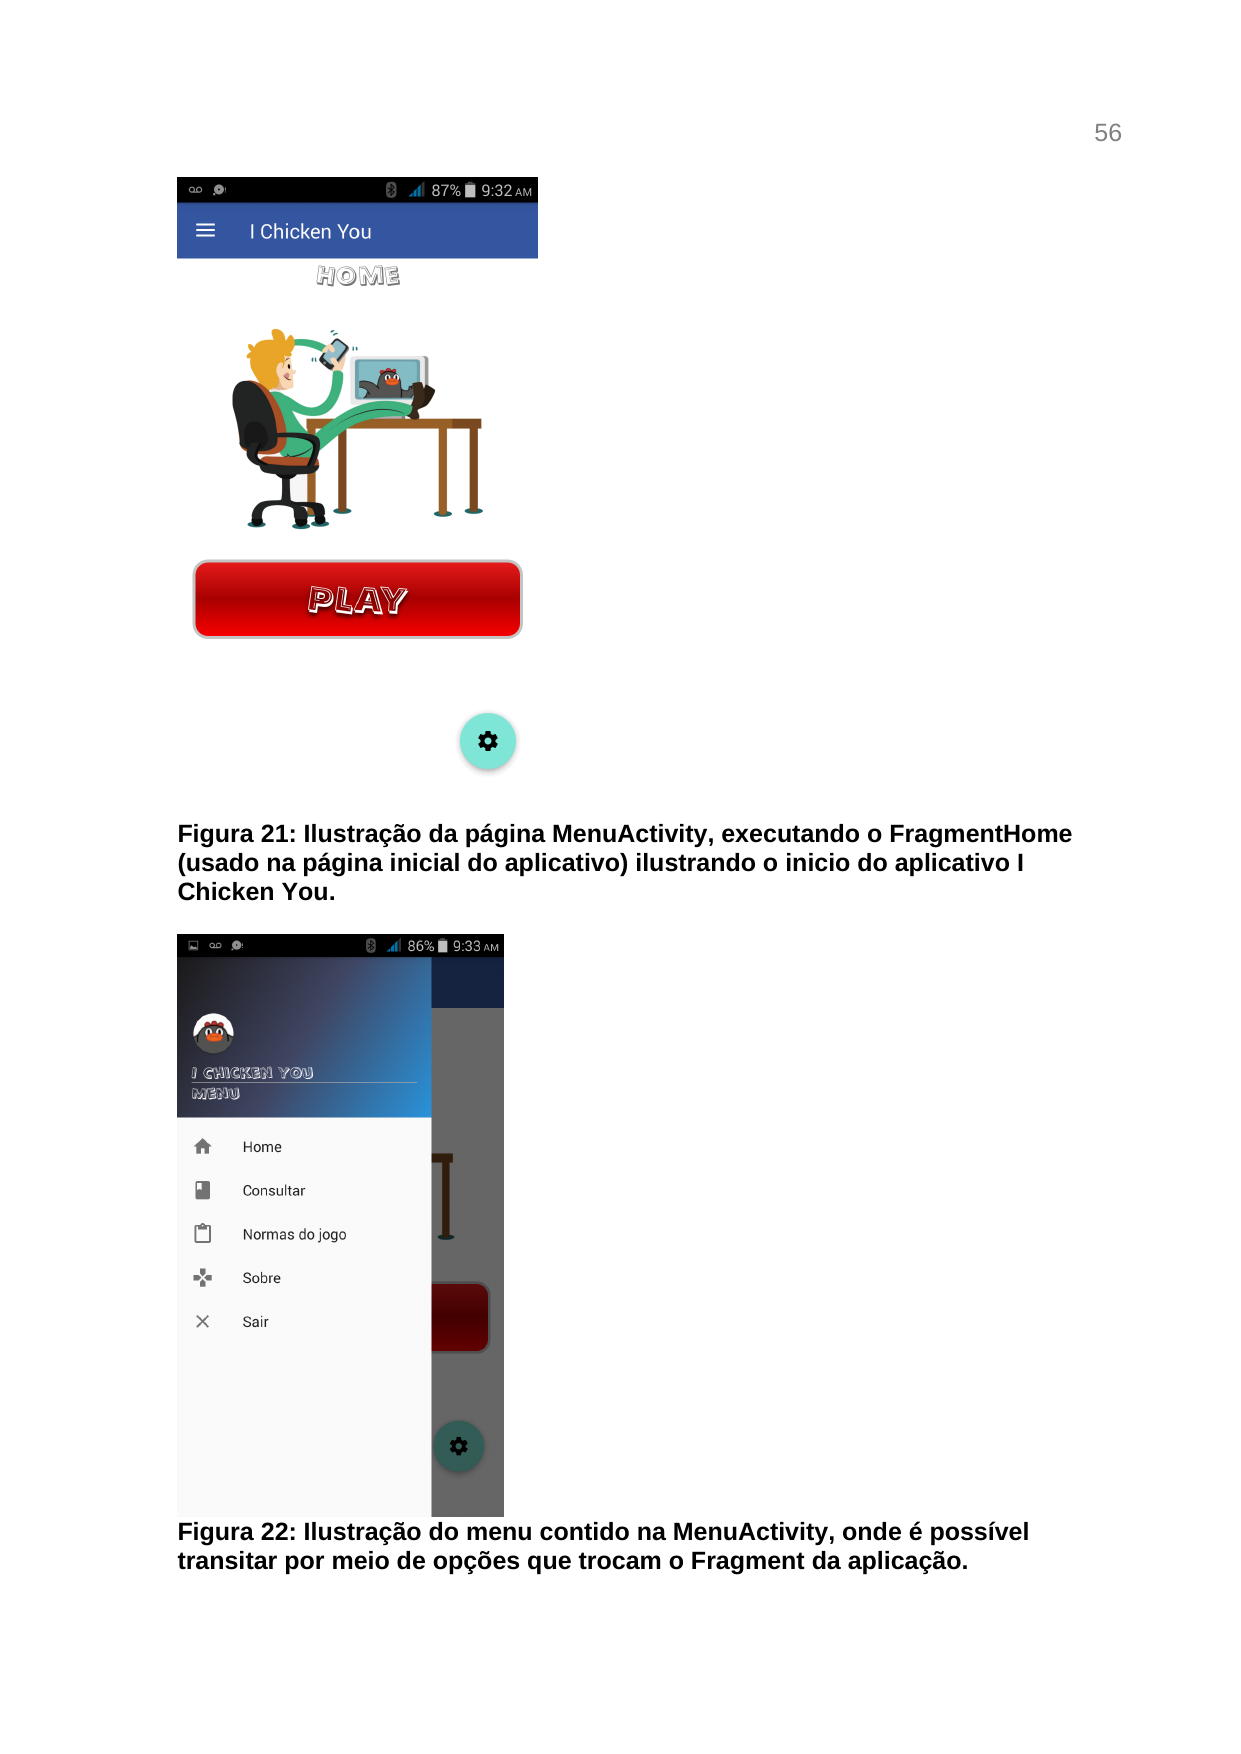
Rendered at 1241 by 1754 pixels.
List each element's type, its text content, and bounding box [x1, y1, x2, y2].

picture [177, 177, 538, 819]
text Figura 22: Ilustração do menu contido na MenuActivity, onde é possível transitar por meio de opções que trocam o Fragment da aplicação. [177, 1517, 1122, 1574]
picture [177, 934, 504, 1517]
text Figura 21: Ilustração da página MenuActivity, executando o FragmentHome (usado na página inicial do aplicativo) ilustrando o inicio do aplicativo I Chicken You. [177, 819, 1122, 905]
